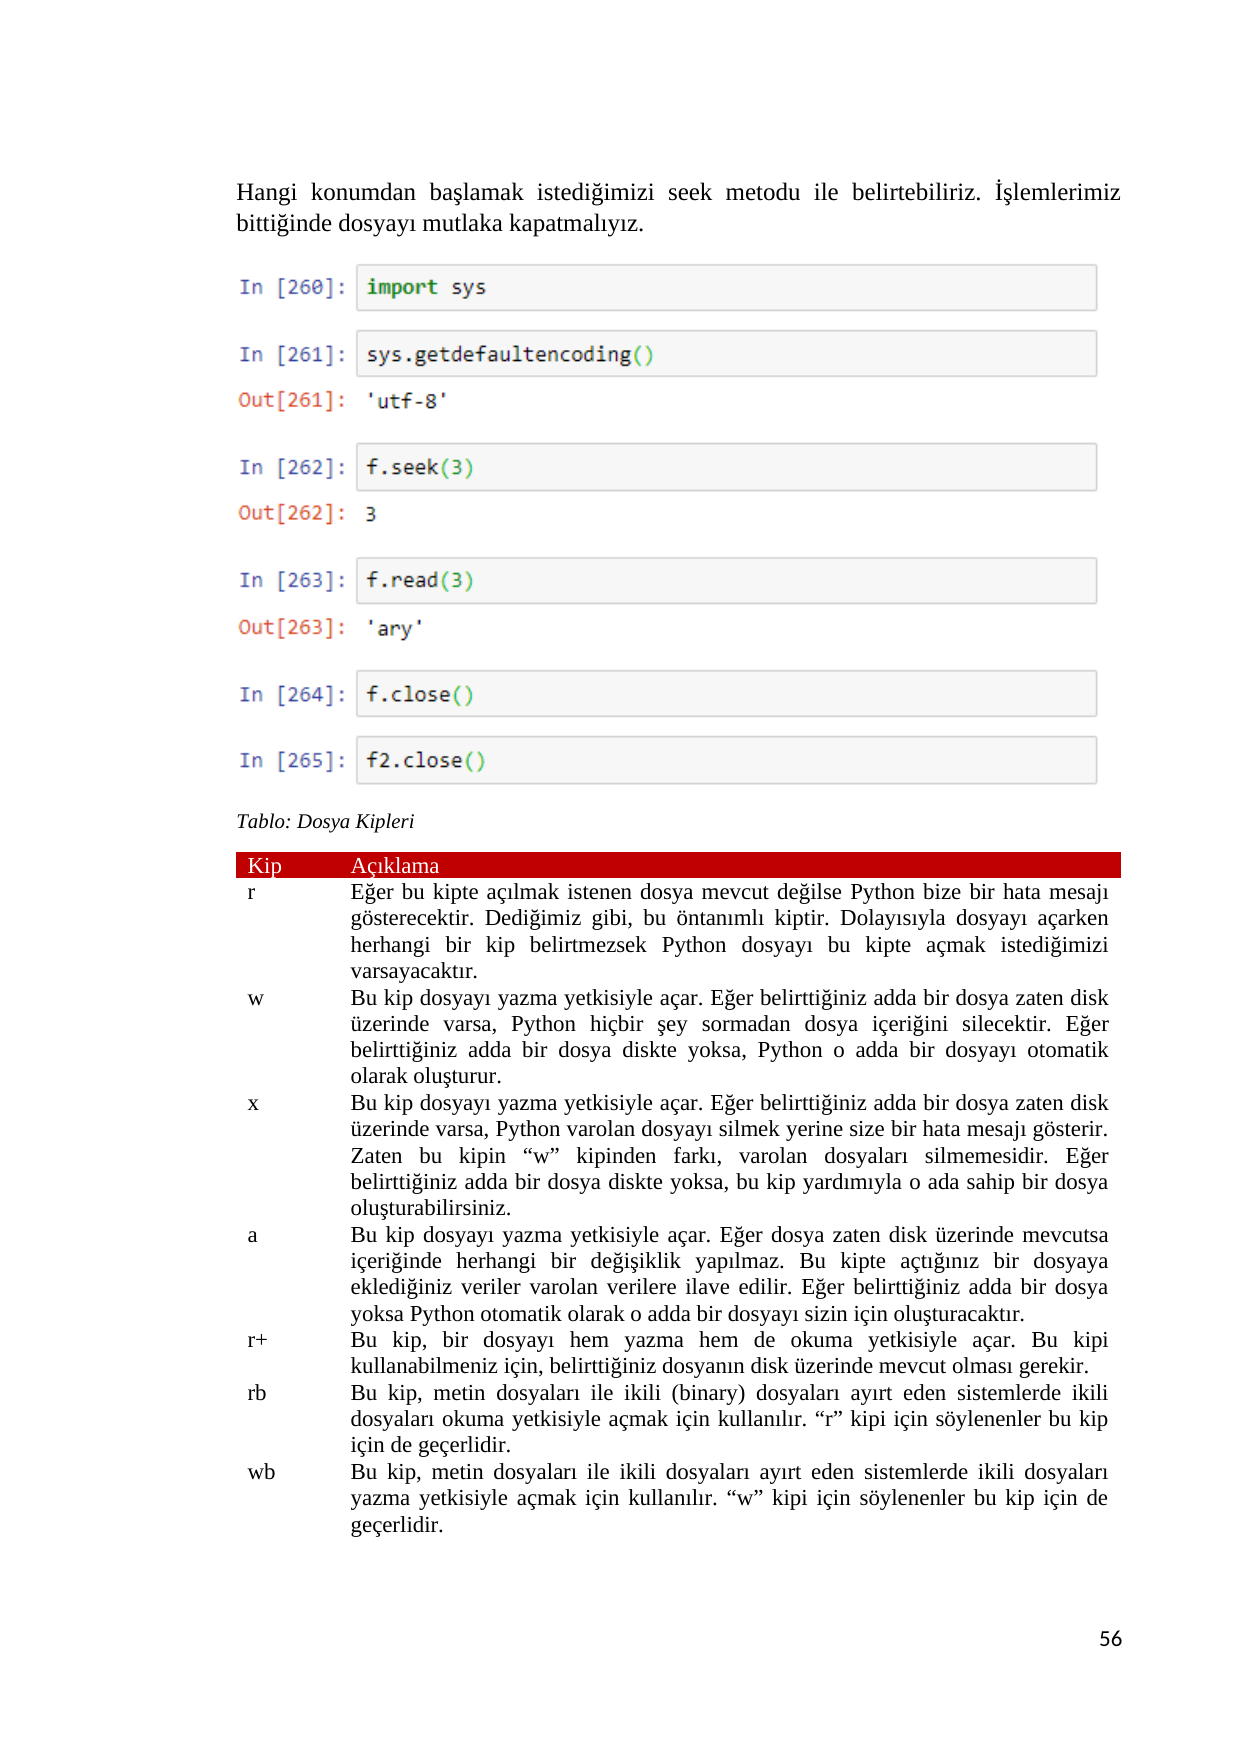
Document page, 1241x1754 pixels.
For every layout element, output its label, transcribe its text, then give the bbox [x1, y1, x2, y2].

table_cell Bu kip, metin dosyaları ile ikili dosyaları ayırt eden sistemlerde ikili dosyaları yazma yetkisiyle açmak için kullanılır. “w” kipi için söylenenler bu kip için de geçerlidir. [339, 1458, 1121, 1565]
table_cell Bu kip dosyayı yazma yetkisiyle açar. Eğer belirttiğiniz adda bir dosya zaten disk üzerinde varsa, Python varolan dosyayı silmek yerine size bir hata mesajı gösterir. Zaten bu kipin “w” kipinden farkı, varolan dosyaları silmemesidir. Eğer belirttiğiniz adda bir dosya diskte yoksa, bu kip yardımıyla o ada sahip bir dosya oluşturabilirsiniz. [339, 1089, 1121, 1221]
table_cell a [236, 1221, 339, 1326]
table_cell r+ [236, 1326, 339, 1379]
table_cell x [236, 1089, 339, 1221]
table_cell Eğer bu kipte açılmak istenen dosya mevcut değilse Python bize bir hata mesajı gösterecektir. Dediğimiz gibi, bu öntanımlı kiptir. Dolayısıyla dosyayı açarken herhangi bir kip belirtmezsek Python dosyayı bu kipte açmak istediğimizi varsayacaktır. [339, 878, 1121, 983]
table_cell w [236, 984, 339, 1089]
table_cell rb [236, 1379, 339, 1458]
text Tablo: Dosya Kipleri [236, 809, 1122, 833]
text Hangi konumdan başlamak istediğimizi seek metodu ile belirtebiliriz. İşlemlerimiz bittiğinde dosyayı mutlaka kapatmalıyız. [236, 177, 1122, 237]
table_cell r [236, 878, 339, 983]
table_header Kip [236, 852, 339, 878]
table_header Açıklama [339, 852, 1121, 878]
table_cell wb [236, 1458, 339, 1565]
table_cell Bu kip dosyayı yazma yetkisiyle açar. Eğer dosya zaten disk üzerinde mevcutsa içeriğinde herhangi bir değişiklik yapılmaz. Bu kipte açtığınız bir dosyaya eklediğiniz veriler varolan verilere ilave edilir. Eğer belirttiğiniz adda bir dosya yoksa Python otomatik olarak o adda bir dosyayı sizin için oluşturacaktır. [339, 1221, 1121, 1326]
table_cell Bu kip, bir dosyayı hem yazma hem de okuma yetkisiyle açar. Bu kipi kullanabilmeniz için, belirttiğiniz dosyanın disk üzerinde mevcut olması gerekir. [339, 1326, 1121, 1379]
table_cell Bu kip dosyayı yazma yetkisiyle açar. Eğer belirttiğiniz adda bir dosya zaten disk üzerinde varsa, Python hiçbir şey sormadan dosya içeriğini silecektir. Eğer belirttiğiniz adda bir dosya diskte yoksa, Python o adda bir dosyayı otomatik olarak oluşturur. [339, 984, 1121, 1089]
picture [236, 256, 1104, 791]
table_cell Bu kip, metin dosyaları ile ikili (binary) dosyaları ayırt eden sistemlerde ikili dosyaları okuma yetkisiyle açmak için kullanılır. “r” kipi için söylenenler bu kip için de geçerlidir. [339, 1379, 1121, 1458]
